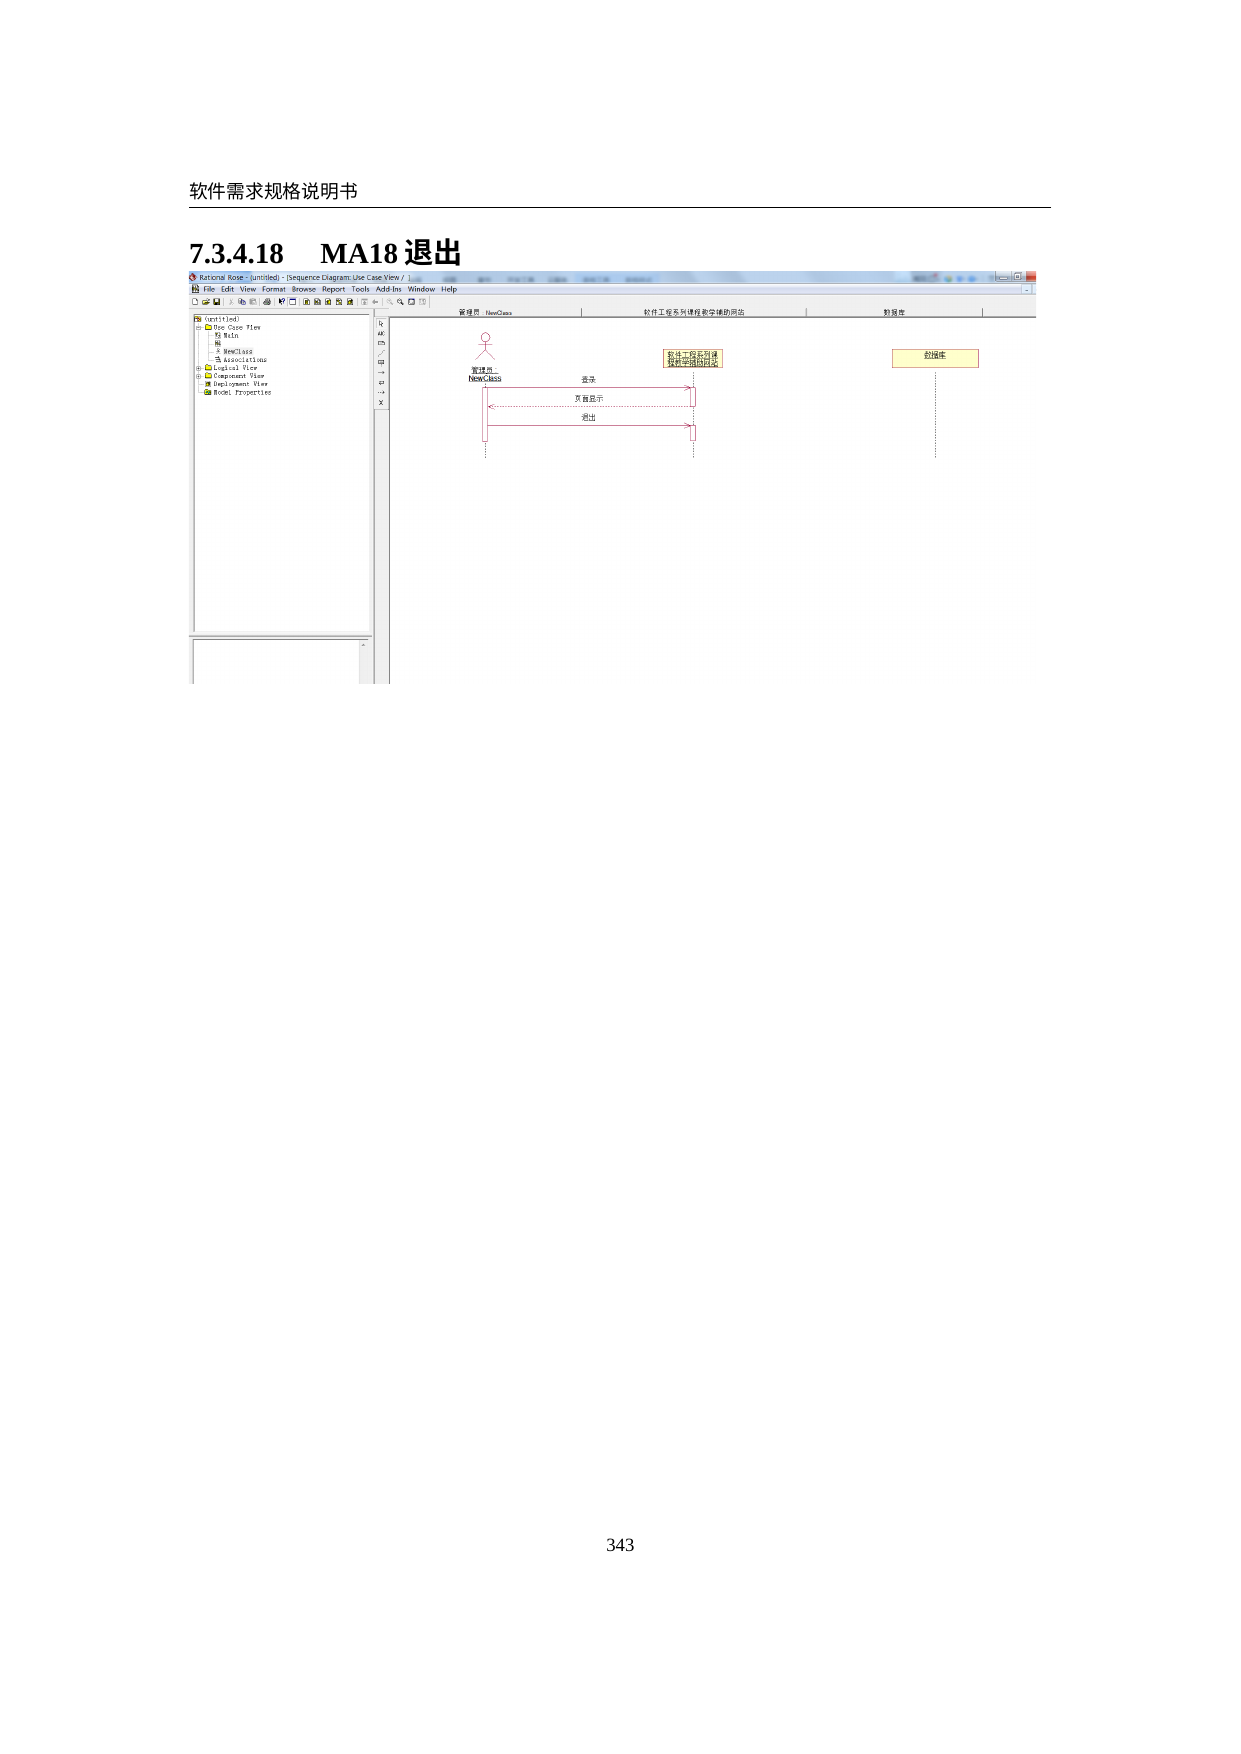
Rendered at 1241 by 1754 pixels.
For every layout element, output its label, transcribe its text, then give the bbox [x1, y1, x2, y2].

subtitle MA18退出 [189, 229, 1051, 272]
picture [188, 271, 1037, 684]
